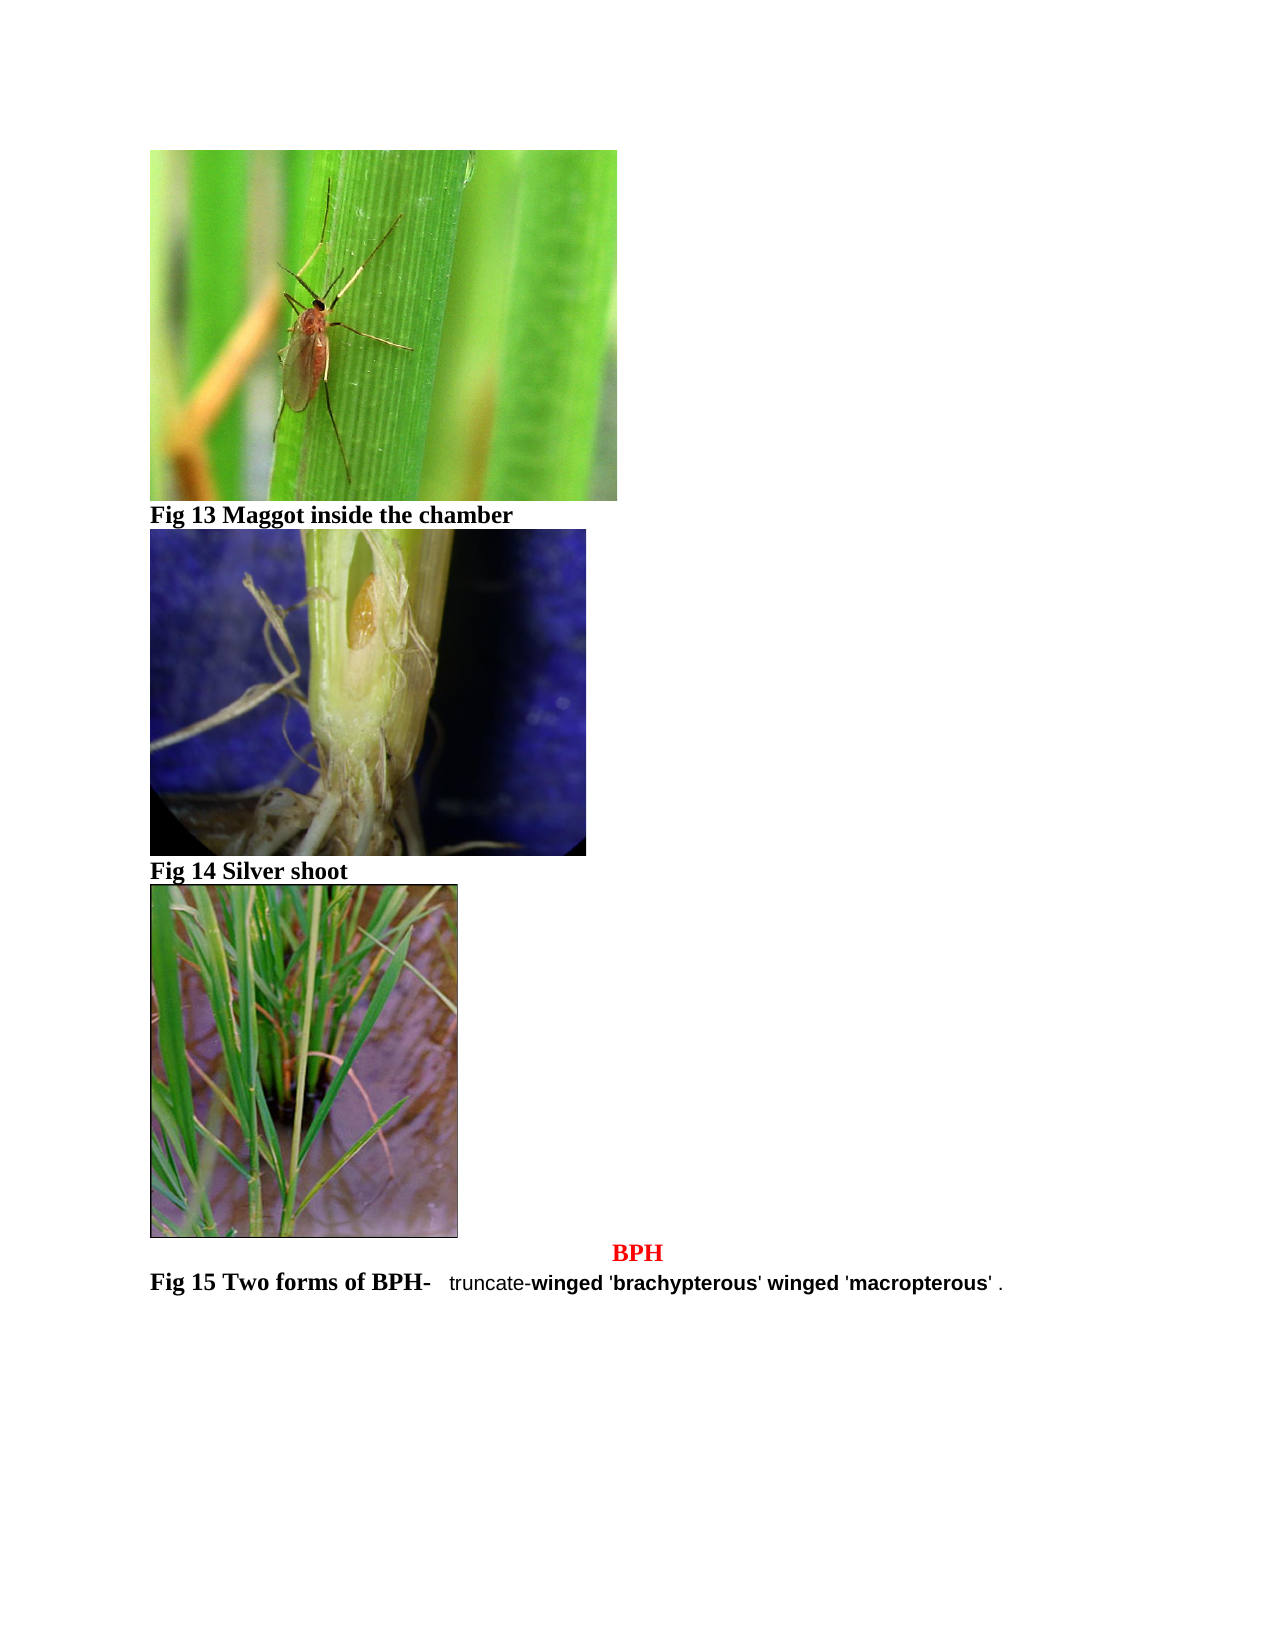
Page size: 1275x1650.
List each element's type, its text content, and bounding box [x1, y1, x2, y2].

text Fig 13 Maggot inside the chamber [150, 500, 1125, 529]
text BPH [150, 1238, 1125, 1267]
picture [150, 150, 618, 501]
text Fig 14 Silver shoot [150, 856, 1125, 885]
picture [150, 884, 458, 1238]
text Fig 15 Two forms of BPH- truncate-winged 'brachypterous' winged 'macropterous' . [150, 1267, 1125, 1296]
picture [150, 529, 587, 856]
